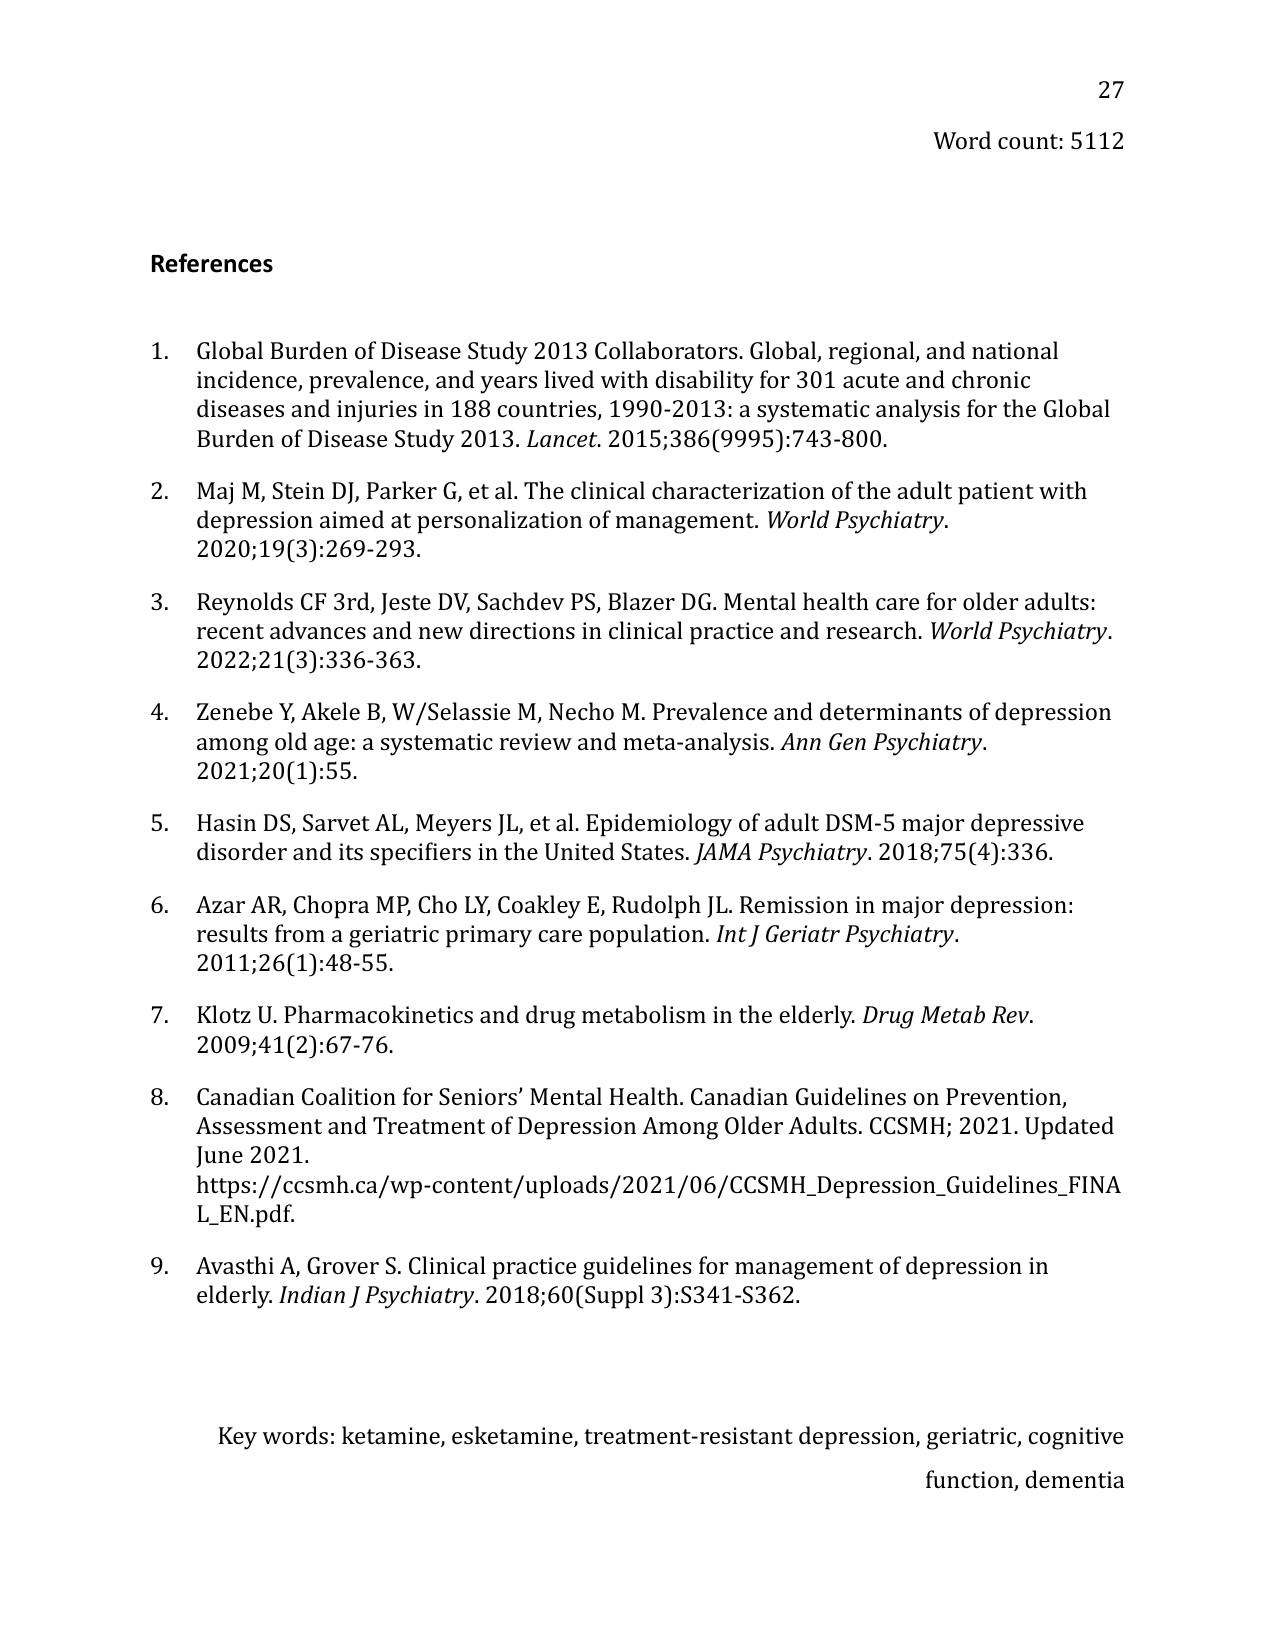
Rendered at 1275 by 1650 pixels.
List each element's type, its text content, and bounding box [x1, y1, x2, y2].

text 4. Zenebe Y, Akele B, W/Selassie M, Necho M. Prevalence and determinants of depression among old age: a systematic review and meta-analysis. Ann Gen Psychiatry. 2021;20(1):55. [150, 697, 1125, 785]
text 7. Klotz U. Pharmacokinetics and drug metabolism in the elderly. Drug Metab Rev. 2009;41(2):67-76. [150, 1000, 1125, 1058]
text 8. Canadian Coalition for Seniors’ Mental Health. Canadian Guidelines on Prevention, Assessment and Treatment of Depression Among Older Adults. CCSMH; 2021. Updated June 2021. https://ccsmh.ca/wp-content/uploads/2021/06/CCSMH_Depression_Guidelines_FINAL_EN.pdf. [150, 1081, 1125, 1228]
text 2. Maj M, Stein DJ, Parker G, et al. The clinical characterization of the adult patient with depression aimed at personalization of management. World Psychiatry. 2020;19(3):269-293. [150, 476, 1125, 563]
subtitle References [150, 247, 1125, 280]
text 6. Azar AR, Chopra MP, Cho LY, Coakley E, Rudolph JL. Remission in major depression: results from a geriatric primary care population. Int J Geriatr Psychiatry. 2011;26(1):48-55. [150, 889, 1125, 977]
text 9. Avasthi A, Grover S. Clinical practice guidelines for management of depression in elderly. Indian J Psychiatry. 2018;60(Suppl 3):S341-S362. [150, 1251, 1125, 1309]
text 3. Reynolds CF 3rd, Jeste DV, Sachdev PS, Blazer DG. Mental health care for older adults: recent advances and new directions in clinical practice and research. World Psychiatry. 2022;21(3):336-363. [150, 586, 1125, 674]
text 1. Global Burden of Disease Study 2013 Collaborators. Global, regional, and national incidence, prevalence, and years lived with disability for 301 acute and chronic diseases and injuries in 188 countries, 1990-2013: a systematic analysis for the Global Burden of Disease Study 2013. Lancet. 2015;386(9995):743-800. [150, 336, 1125, 453]
text 5. Hasin DS, Sarvet AL, Meyers JL, et al. Epidemiology of adult DSM-5 major depressive disorder and its specifiers in the United States. JAMA Psychiatry. 2018;75(4):336. [150, 808, 1125, 866]
